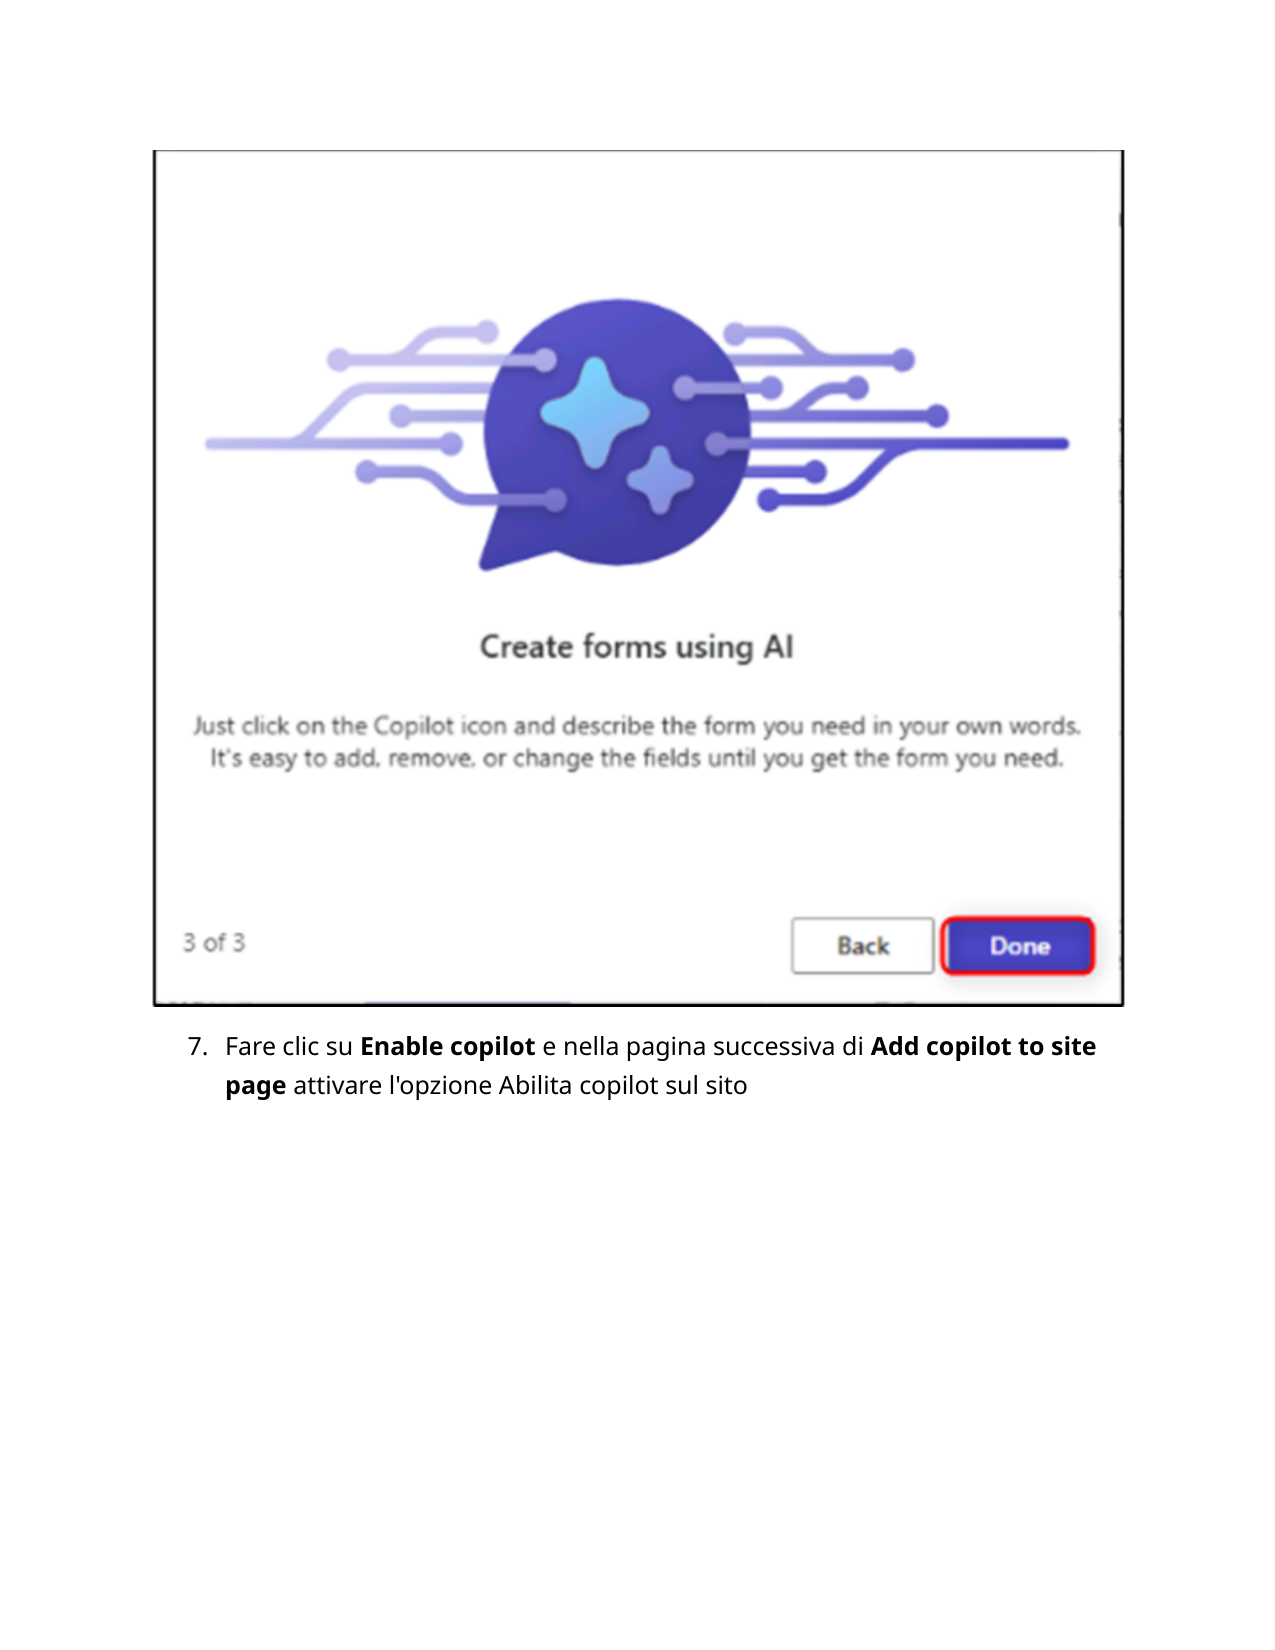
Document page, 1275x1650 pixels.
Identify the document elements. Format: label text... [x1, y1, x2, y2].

picture [150, 150, 1125, 1007]
list Fare clic su Enable copilot e nella pagina successiva di Add copilot to site page attivare l'opzione Abilita copilot sul sito [187, 1028, 1125, 1102]
